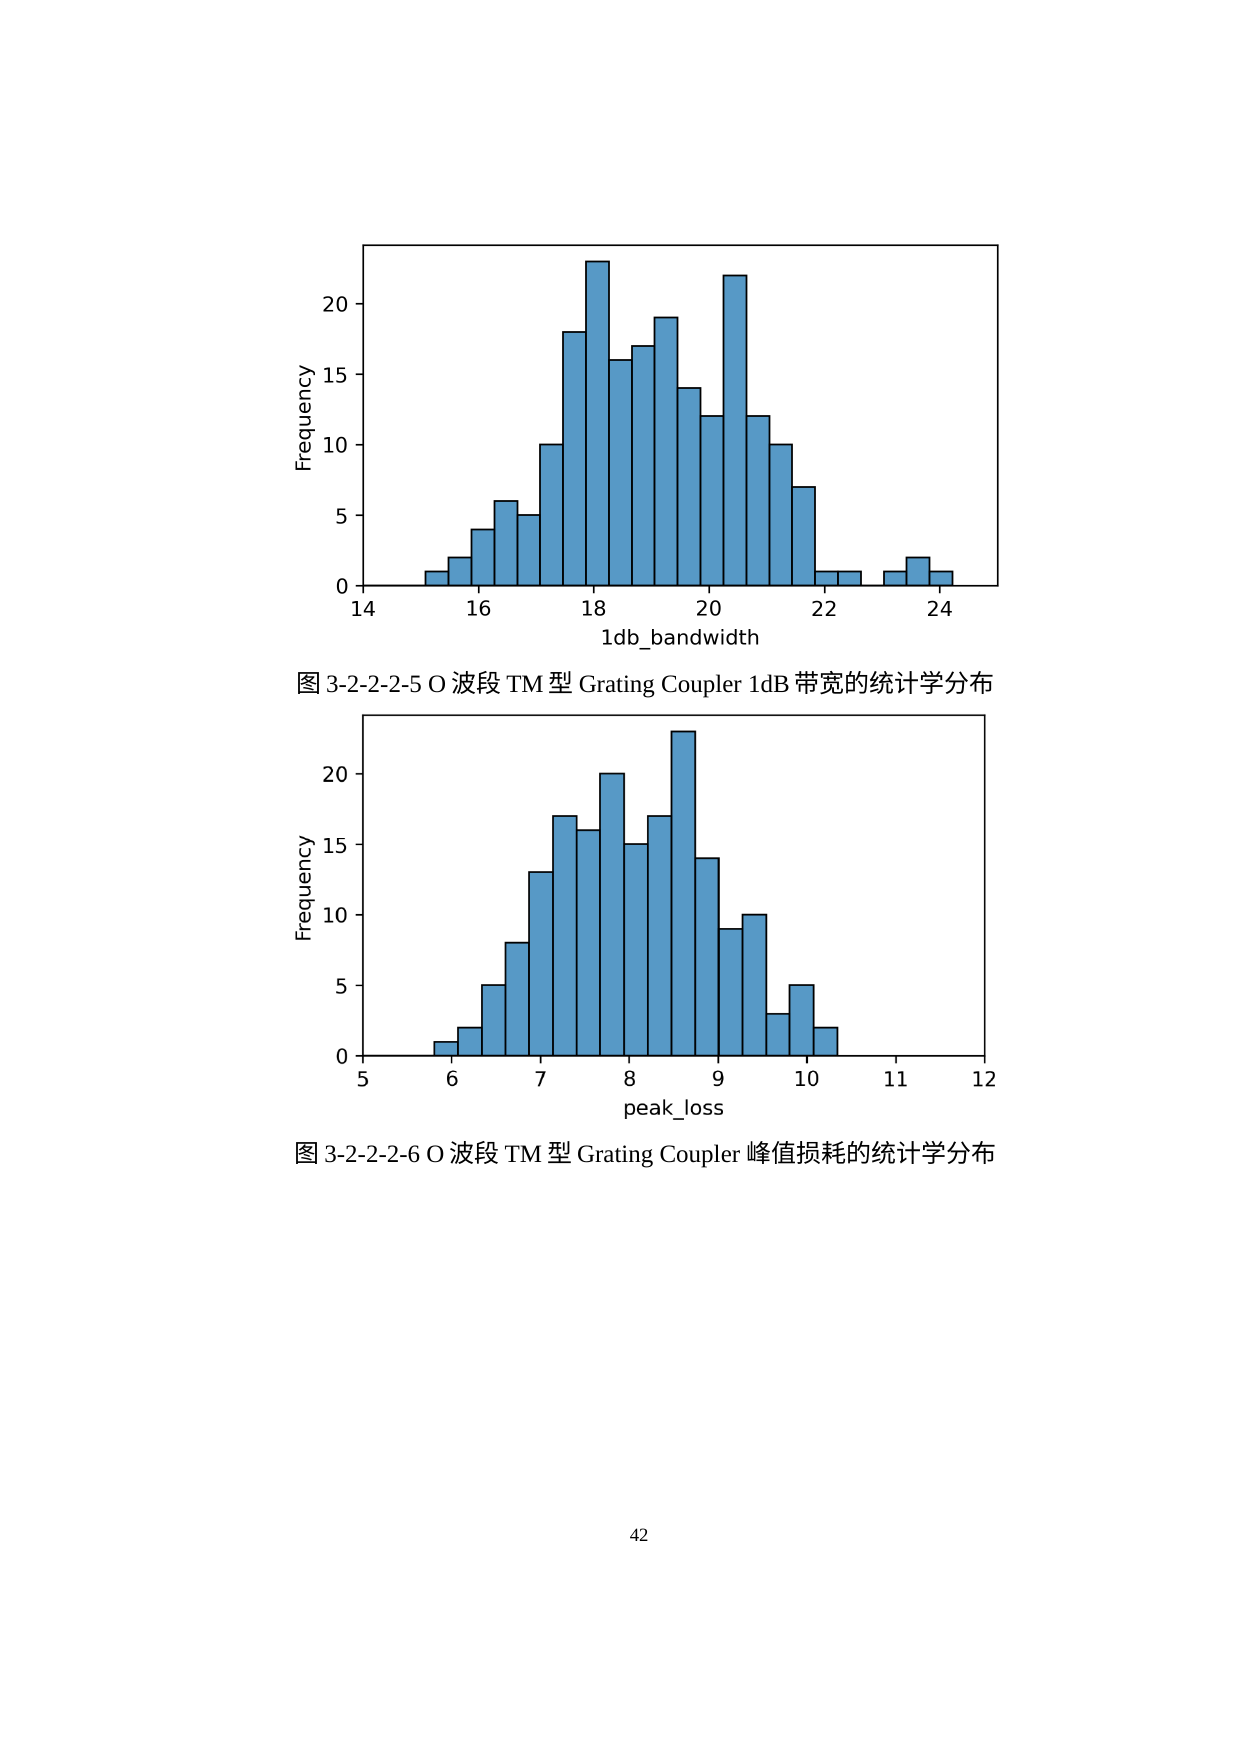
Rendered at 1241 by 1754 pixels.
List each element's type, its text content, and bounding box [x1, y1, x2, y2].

picture [278, 230, 1012, 664]
text 图3-2-2-2-6 O波段TM型Grating Coupler 峰值损耗的统计学分布 [198, 1134, 1092, 1170]
text 图3-2-2-2-5 O波段TM型Grating Coupler 1dB带宽的统计学分布 [198, 664, 1092, 700]
picture [278, 700, 1012, 1134]
